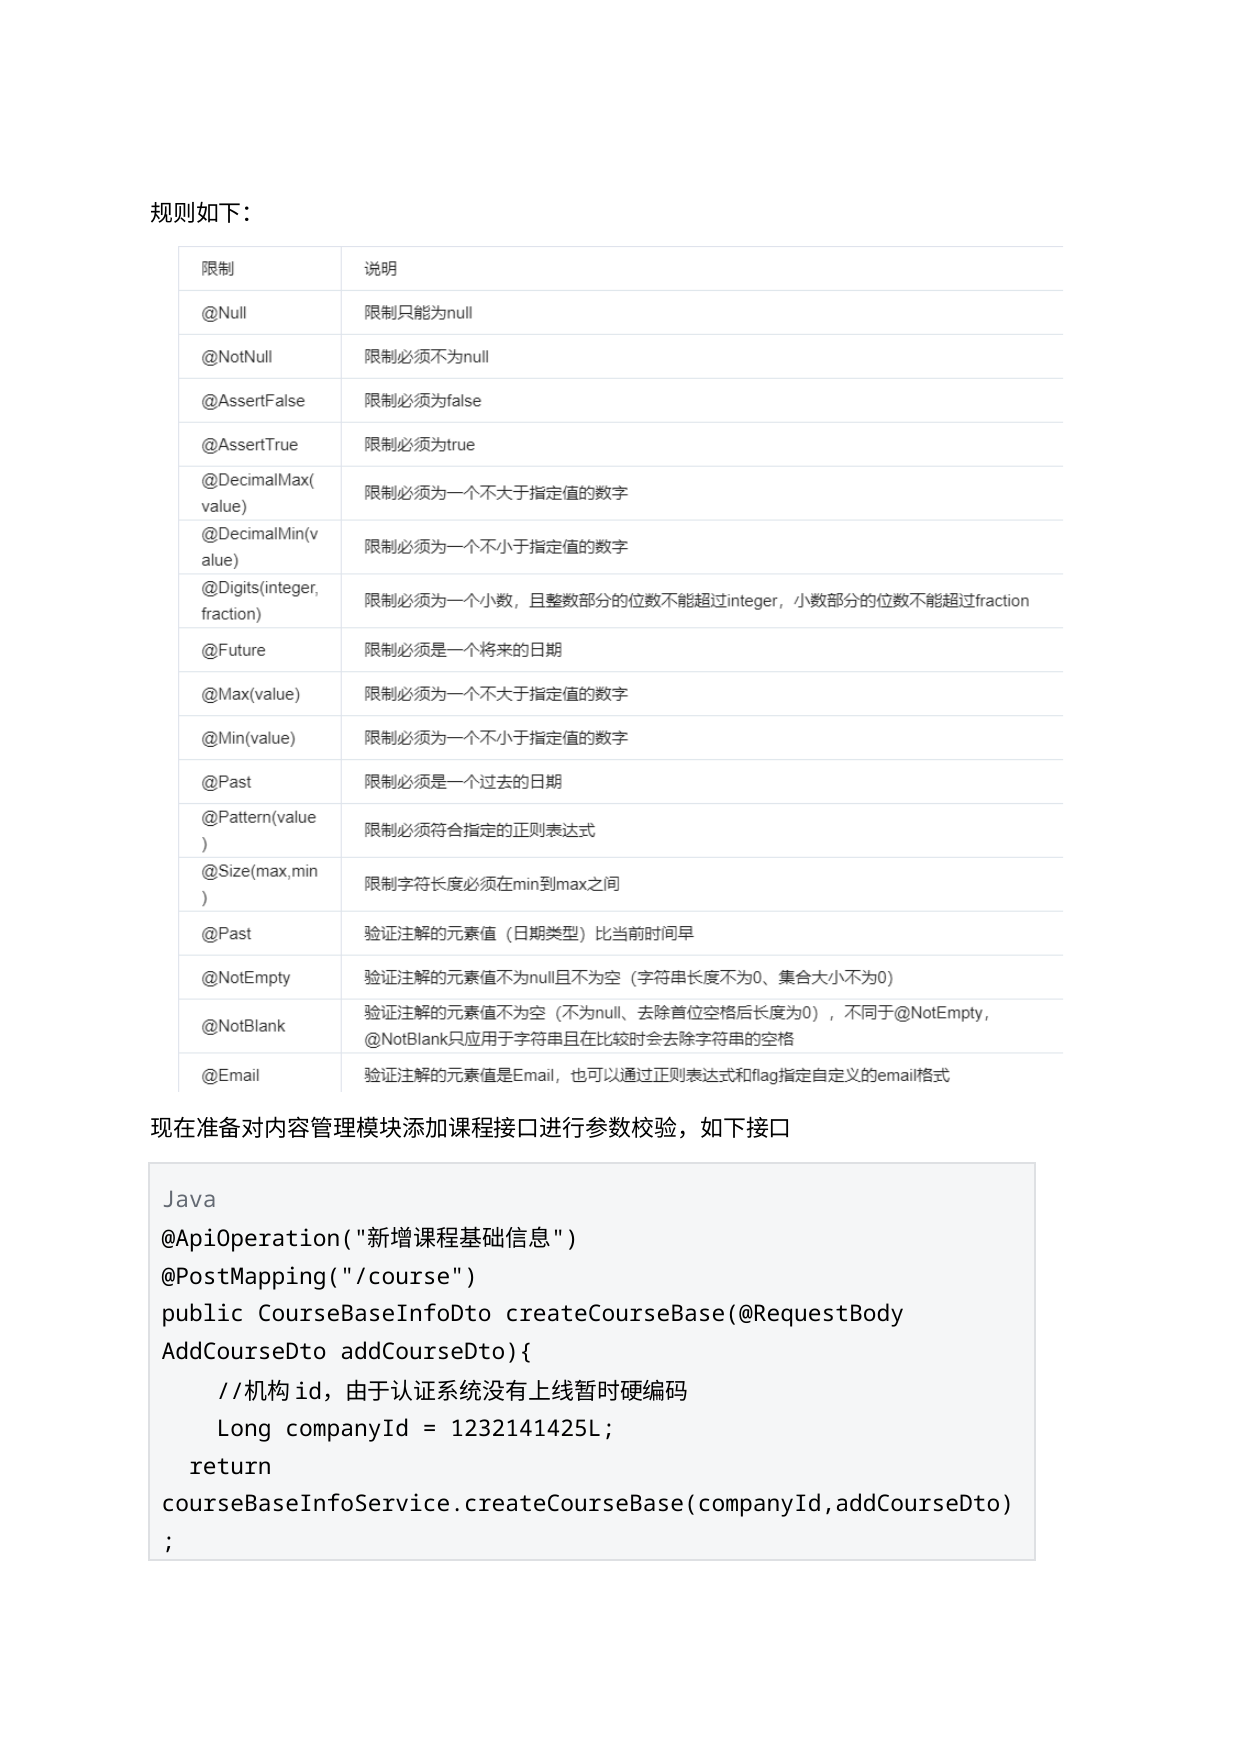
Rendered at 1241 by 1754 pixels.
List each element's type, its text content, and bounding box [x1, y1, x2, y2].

text 现在准备对内容管理模块添加课程接口进行参数校验，如下接口 [150, 1110, 1090, 1143]
text 规则如下： [150, 194, 1090, 228]
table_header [150, 1164, 1034, 1559]
picture [177, 246, 1064, 1092]
